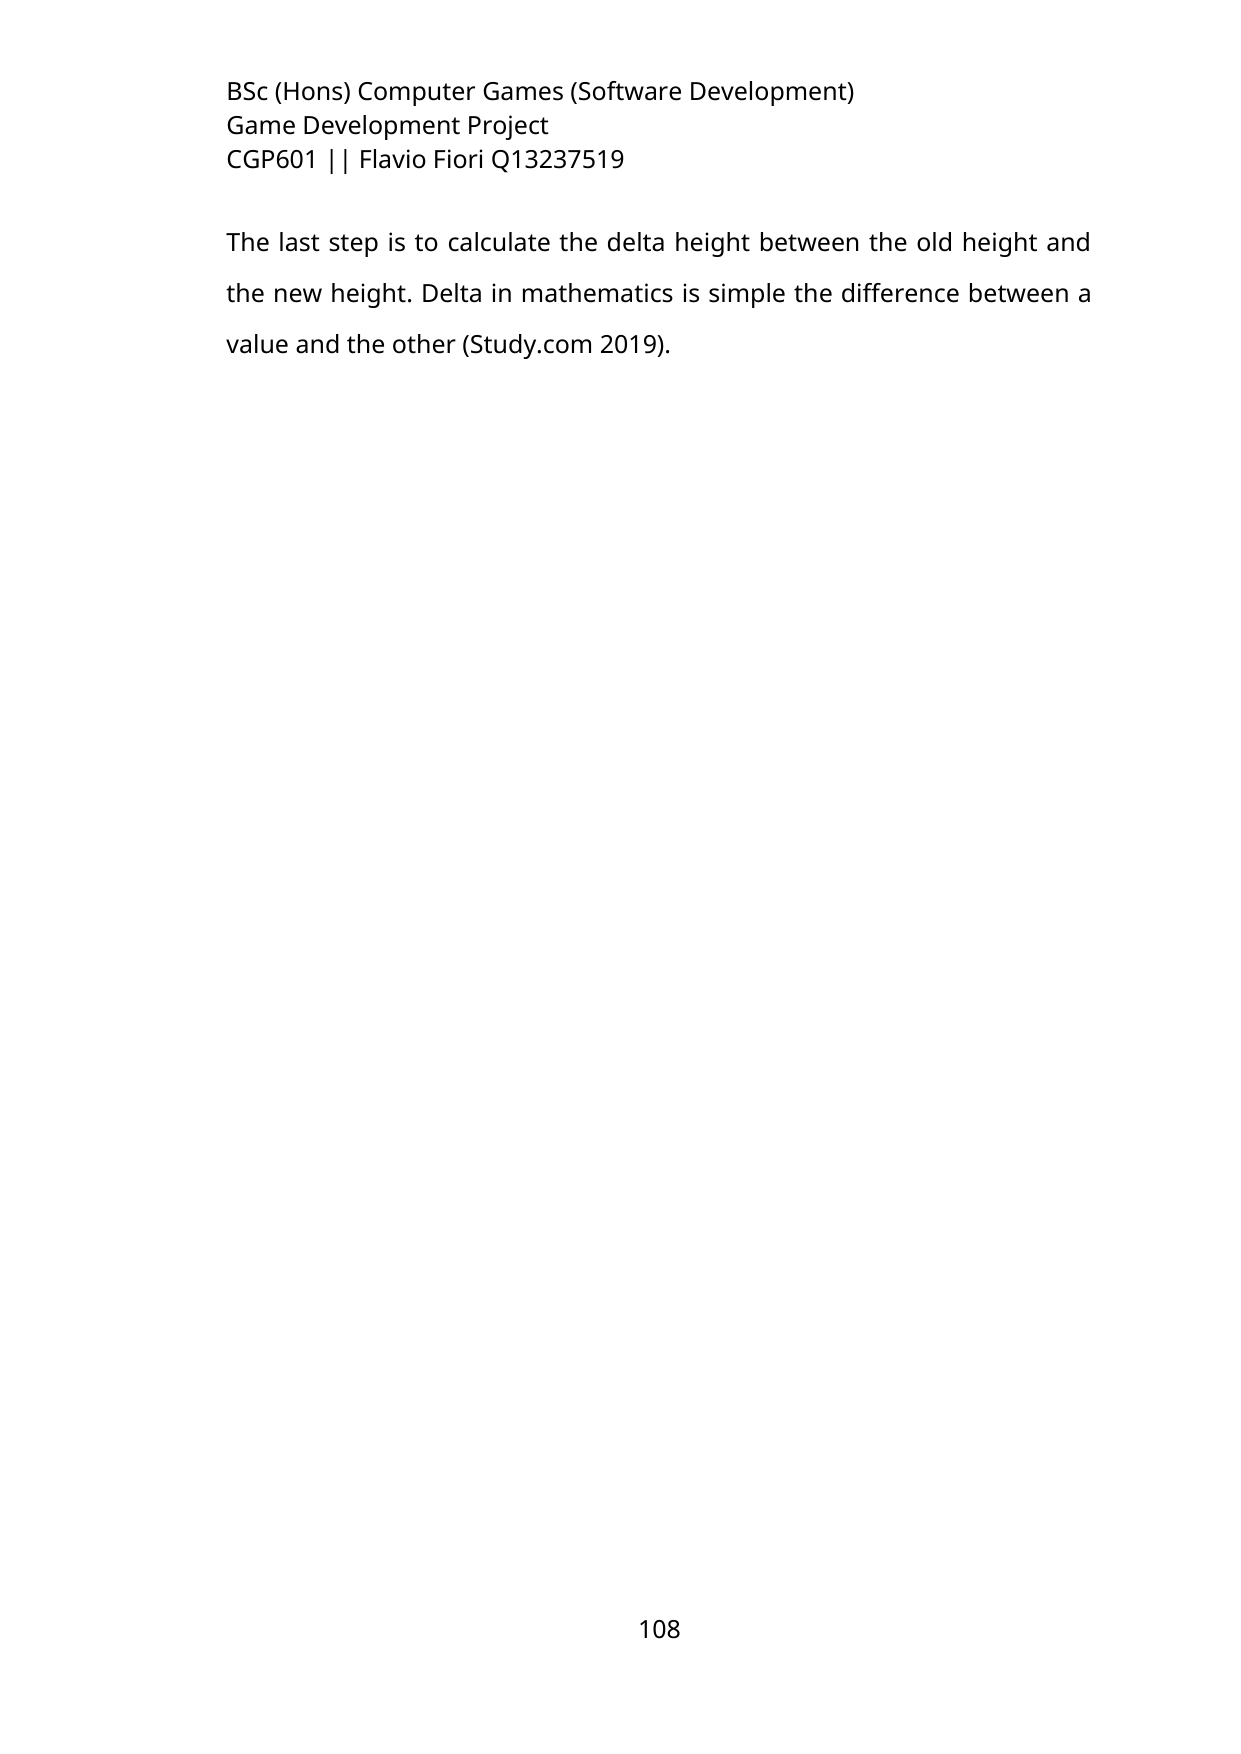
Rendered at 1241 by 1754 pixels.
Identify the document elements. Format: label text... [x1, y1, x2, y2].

text The last step is to calculate the delta height between the old height and the new height. Delta in mathematics is simple the difference between a value and the other (Study.com 2019). [226, 224, 1092, 361]
